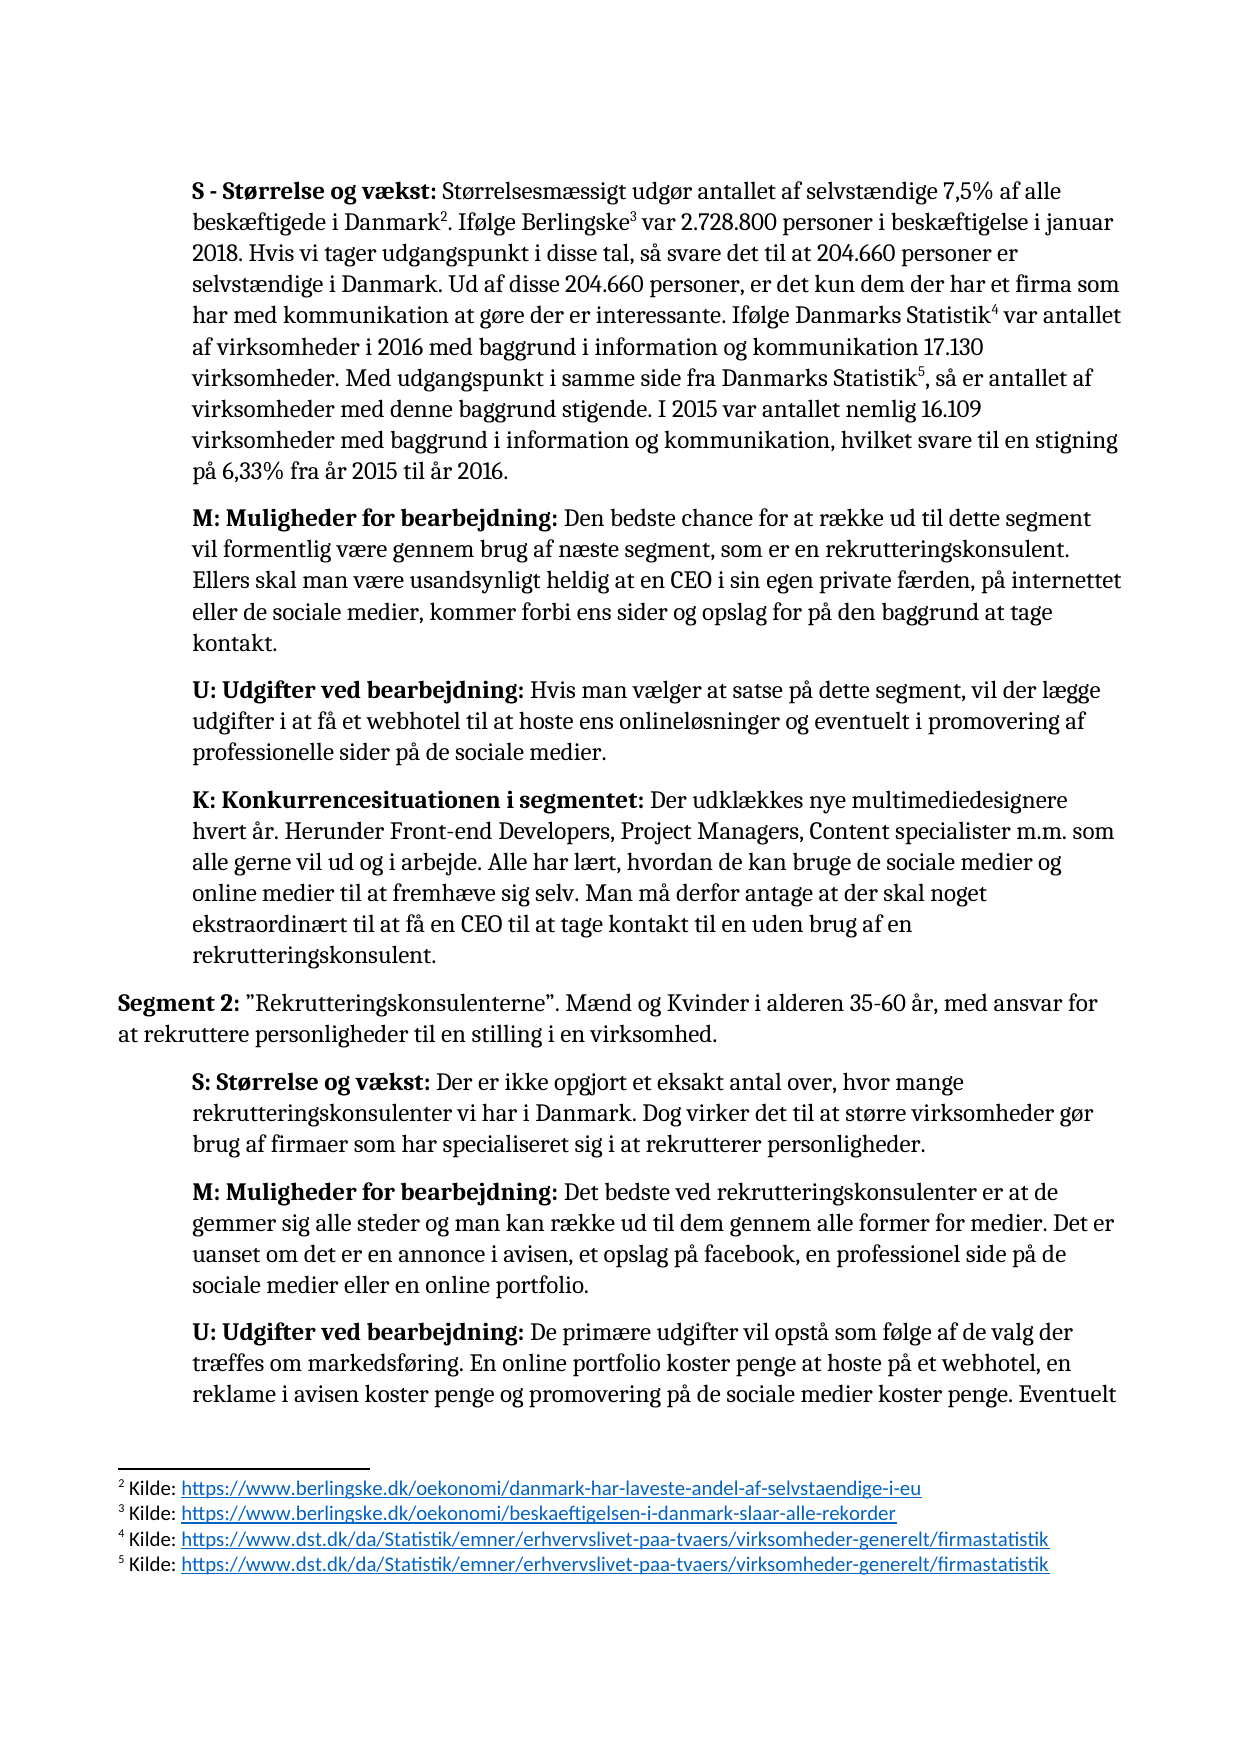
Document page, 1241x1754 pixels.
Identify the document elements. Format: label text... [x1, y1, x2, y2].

text M: Muligheder for bearbejdning: Det bedste ved rekrutteringskonsulenter er at de gemmer sig alle steder og man kan række ud til dem gennem alle former for medier. Det er uanset om det er en annonce i avisen, et opslag på facebook, en professionel side på de sociale medier eller en online portfolio. [192, 1177, 1122, 1299]
text S: Størrelse og vækst: Der er ikke opgjort et eksakt antal over, hvor mange rekrutteringskonsulenter vi har i Danmark. Dog virker det til at større virksomheder gør brug af firmaer som har specialiseret sig i at rekrutterer personligheder. [192, 1068, 1122, 1158]
text K: Konkurrencesituationen i segmentet: Der udklækkes nye multimediedesignere hvert år. Herunder Front-end Developers, Project Managers, Content specialister m.m. som alle gerne vil ud og i arbejde. Alle har lært, hvordan de kan bruge de sociale medier og online medier til at fremhæve sig selv. Man må derfor antage at der skal noget ekstraordinært til at få en CEO til at tage kontakt til en uden brug af en rekrutteringskonsulent. [192, 786, 1122, 970]
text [192, 1318, 1122, 1409]
text S - Størrelse og vækst: Størrelsesmæssigt udgør antallet af selvstændige 7,5% af alle beskæftigede i Danmark. Ifølge Berlingske var 2.728.800 personer i beskæftigelse i januar 2018. Hvis vi tager udgangspunkt i disse tal, så svare det til at 204.660 personer er selvstændige i Danmark. Ud af disse 204.660 personer, er det kun dem der har et firma som har med kommunikation at gøre der er interessante. Ifølge Danmarks Statistik var antallet af virksomheder i 2016 med baggrund i information og kommunikation 17.130 virksomheder. Med udgangspunkt i samme side fra Danmarks Statistik, så er antallet af virksomheder med denne baggrund stigende. I 2015 var antallet nemlig 16.109 virksomheder med baggrund i information og kommunikation, hvilket svare til en stigning på 6,33% fra år 2015 til år 2016. [192, 177, 1122, 485]
text U: Udgifter ved bearbejdning: Hvis man vælger at satse på dette segment, vil der lægge udgifter i at få et webhotel til at hoste ens onlineløsninger og eventuelt i promovering af professionelle sider på de sociale medier. [192, 676, 1122, 767]
text Segment 2: ”Rekrutteringskonsulenterne”. Mænd og Kvinder i alderen 35-60 år, med ansvar for at rekruttere personligheder til en stilling i en virksomhed. [118, 989, 1122, 1049]
text M: Muligheder for bearbejdning: Den bedste chance for at række ud til dette segment vil formentlig være gennem brug af næste segment, som er en rekrutteringskonsulent. Ellers skal man være usandsynligt heldig at en CEO i sin egen private færden, på internettet eller de sociale medier, kommer forbi ens sider og opslag for på den baggrund at tage kontakt. [192, 504, 1122, 657]
